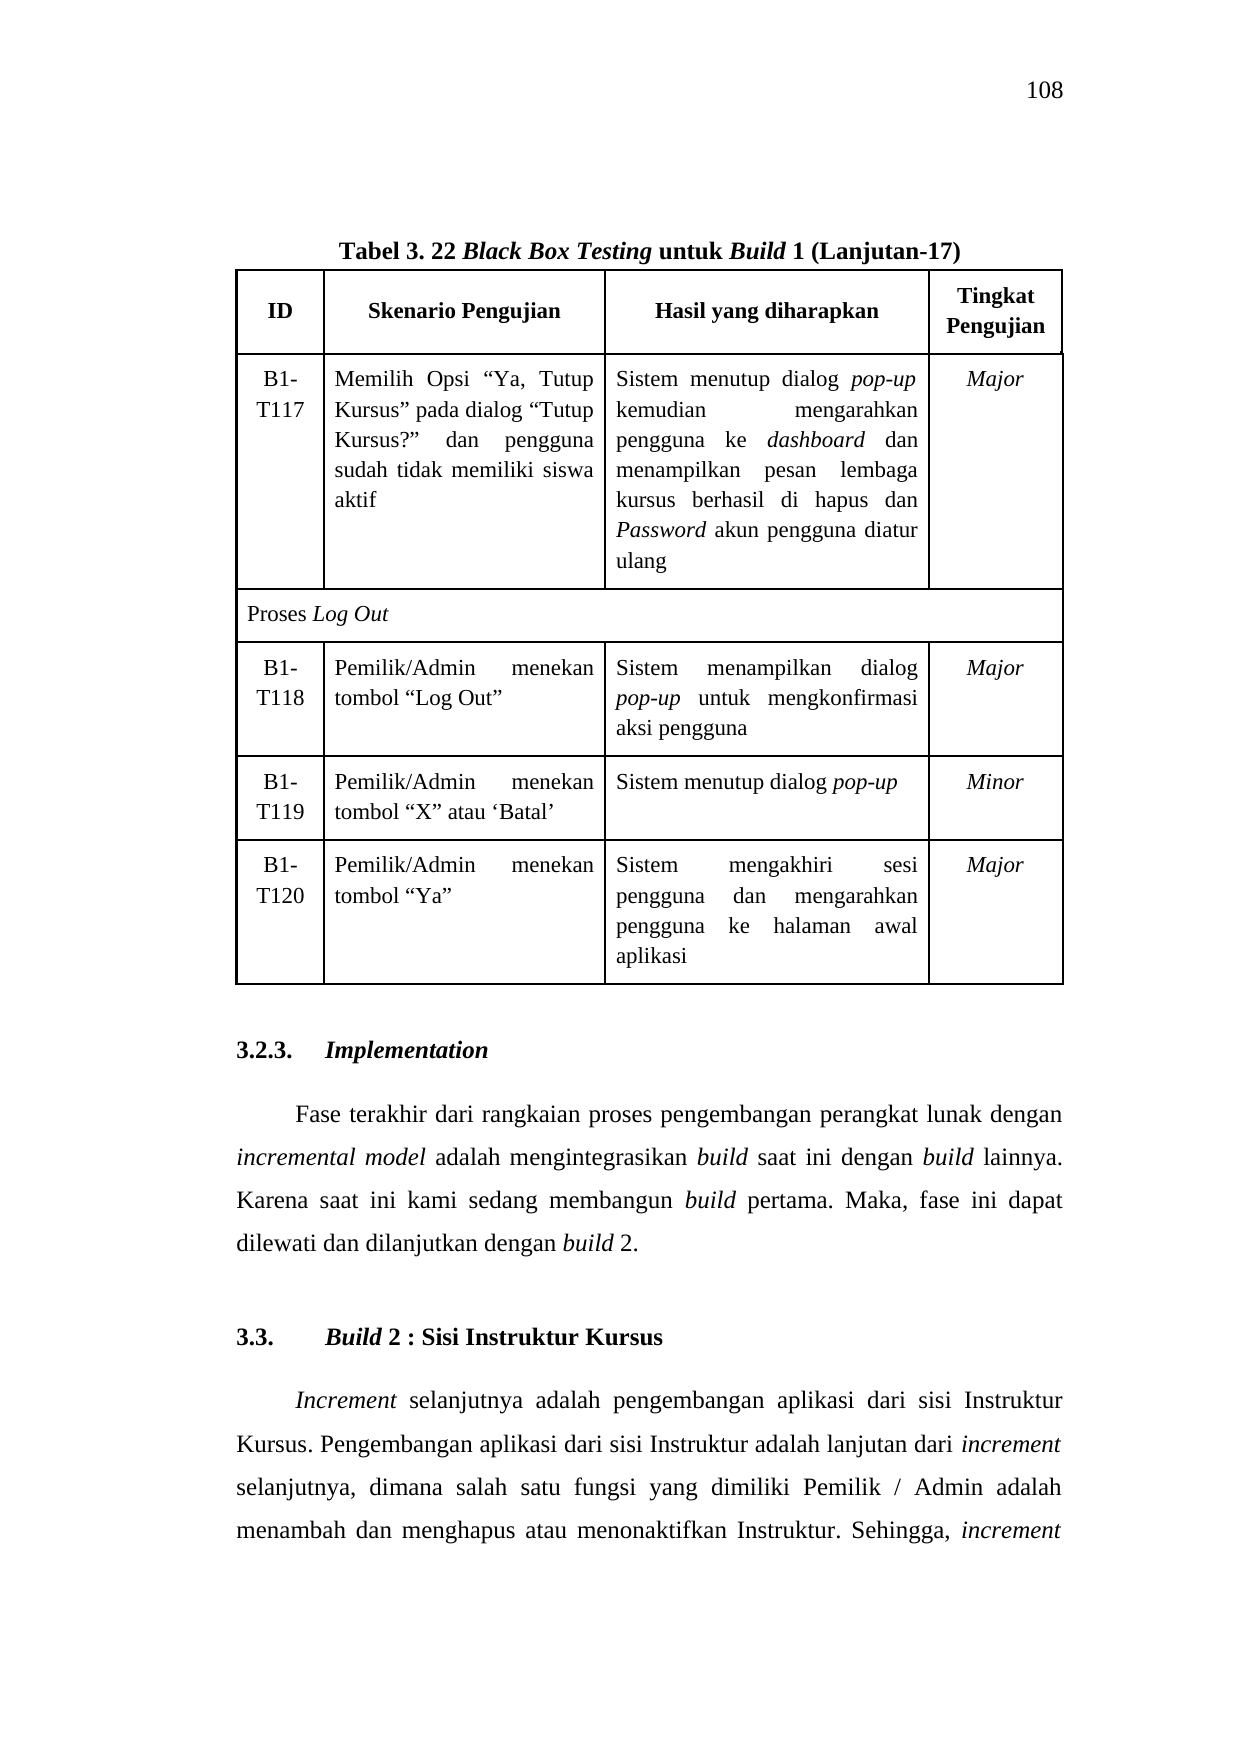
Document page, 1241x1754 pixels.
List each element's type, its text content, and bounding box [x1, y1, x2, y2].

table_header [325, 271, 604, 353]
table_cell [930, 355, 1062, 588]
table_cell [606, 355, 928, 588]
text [236, 1386, 1063, 1544]
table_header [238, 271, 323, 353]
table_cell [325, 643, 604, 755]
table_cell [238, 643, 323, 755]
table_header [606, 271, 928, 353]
text Fase terakhir dari rangkaian proses pengembangan perangkat lunak dengan incremental model adalah mengintegrasikan build saat ini dengan build lainnya. Karena saat ini kami sedang membangun build pertama. Maka, fase ini dapat dilewati dan dilanjutkan dengan build 2. [236, 1099, 1063, 1257]
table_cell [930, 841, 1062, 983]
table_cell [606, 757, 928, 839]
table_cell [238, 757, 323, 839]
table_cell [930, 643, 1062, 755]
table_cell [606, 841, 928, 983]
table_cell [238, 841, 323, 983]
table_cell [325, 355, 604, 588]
subtitle Implementation [236, 1035, 1063, 1064]
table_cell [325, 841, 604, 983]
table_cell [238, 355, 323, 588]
text Tabel 3. 22 Black Box Testing untuk Build 1 (Lanjutan-17) [236, 236, 1063, 265]
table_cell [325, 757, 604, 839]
subtitle Build 2 : Sisi Instruktur Kursus [236, 1322, 1063, 1350]
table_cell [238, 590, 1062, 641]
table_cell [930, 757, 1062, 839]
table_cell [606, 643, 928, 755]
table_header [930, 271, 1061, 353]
